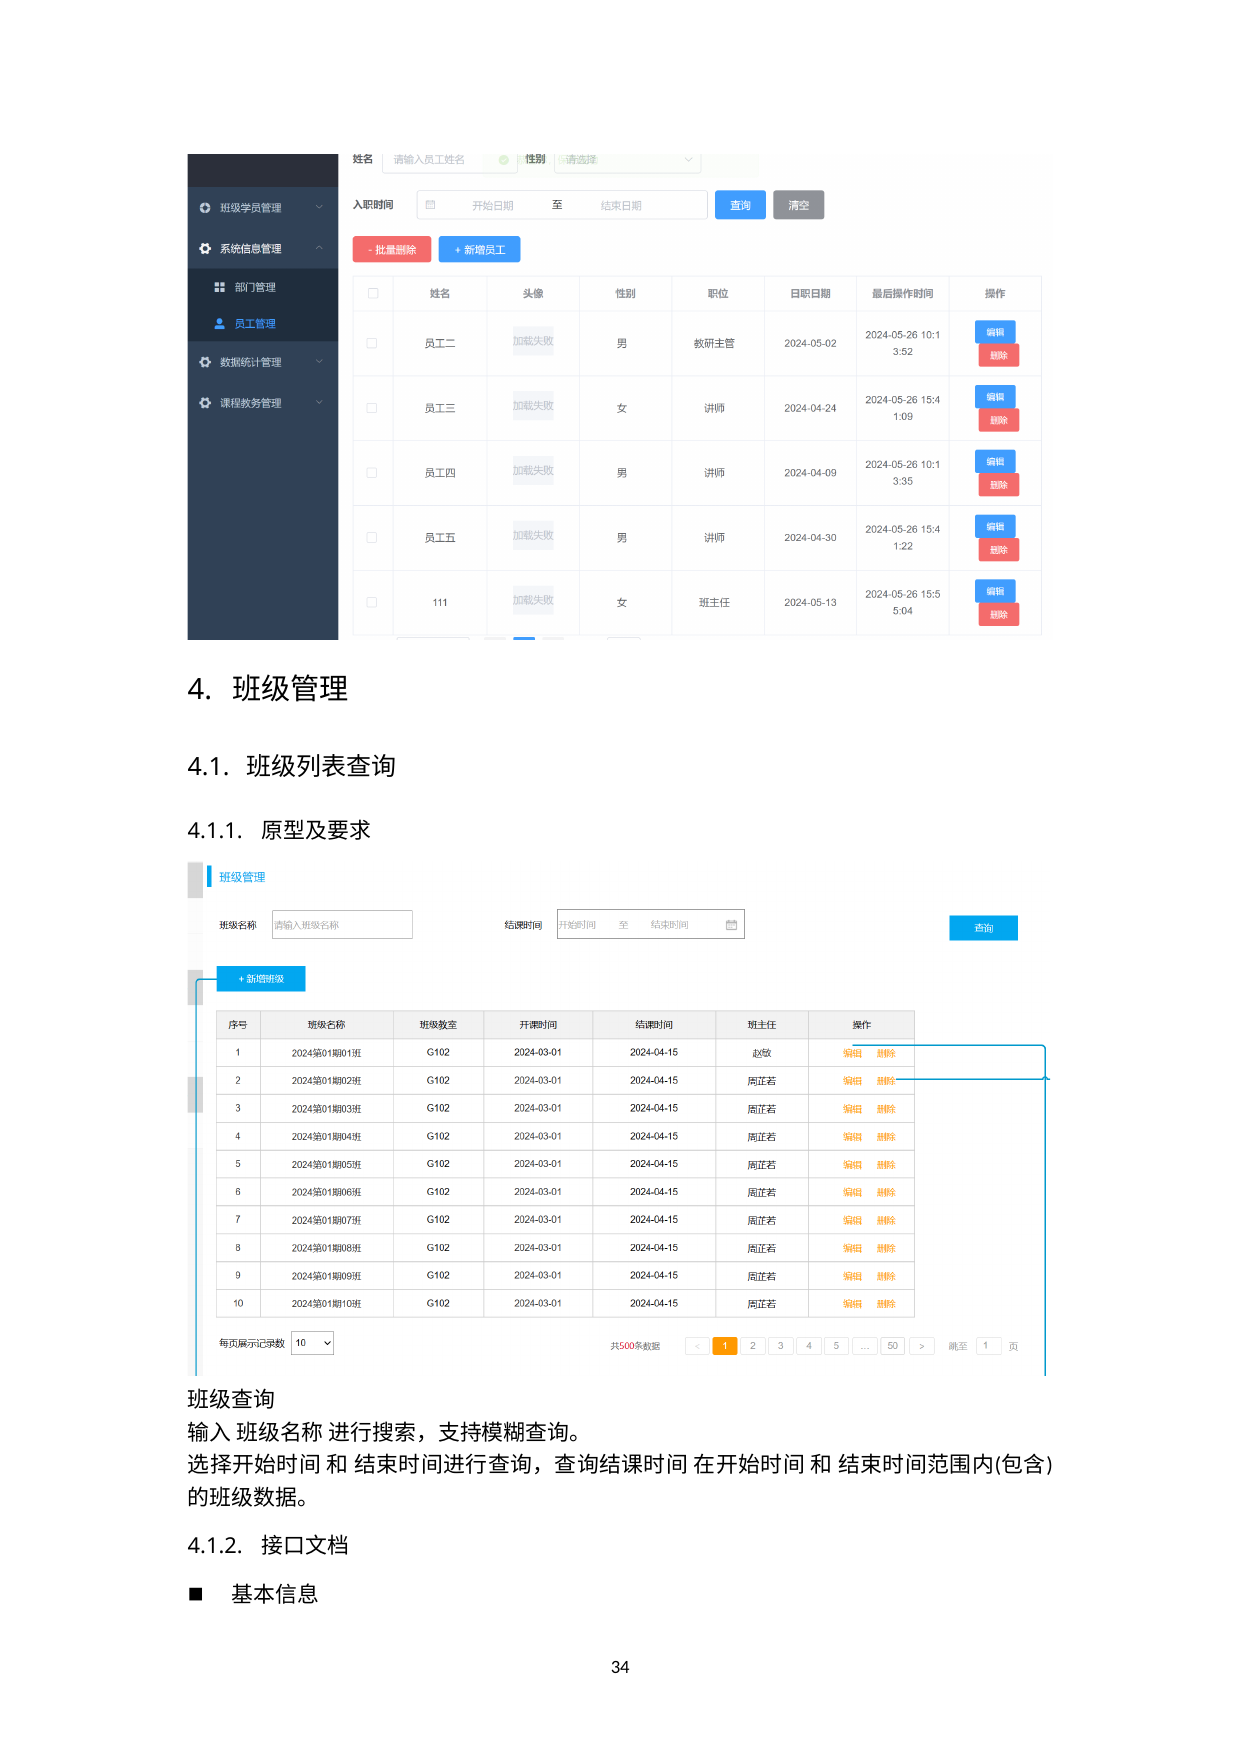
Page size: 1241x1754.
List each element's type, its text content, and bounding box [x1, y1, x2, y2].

list 输入 班级名称 进行搜索，支持模糊查询。 [187, 1414, 1053, 1447]
subtitle 班级列表查询 [187, 732, 1053, 797]
picture [187, 861, 1050, 1376]
list 班级查询 [187, 1382, 1053, 1414]
list 选择开始时间 和 结束时间进行查询，查询结课时间 在开始时间 和 结束时间范围内(包含)的班级数据。 [187, 1447, 1053, 1512]
picture [187, 154, 1053, 640]
subtitle 接口文档 [187, 1528, 1053, 1561]
subtitle 原型及要求 [187, 813, 1053, 846]
list 班级管理 [187, 654, 1053, 719]
list 基本信息 [187, 1577, 1053, 1609]
